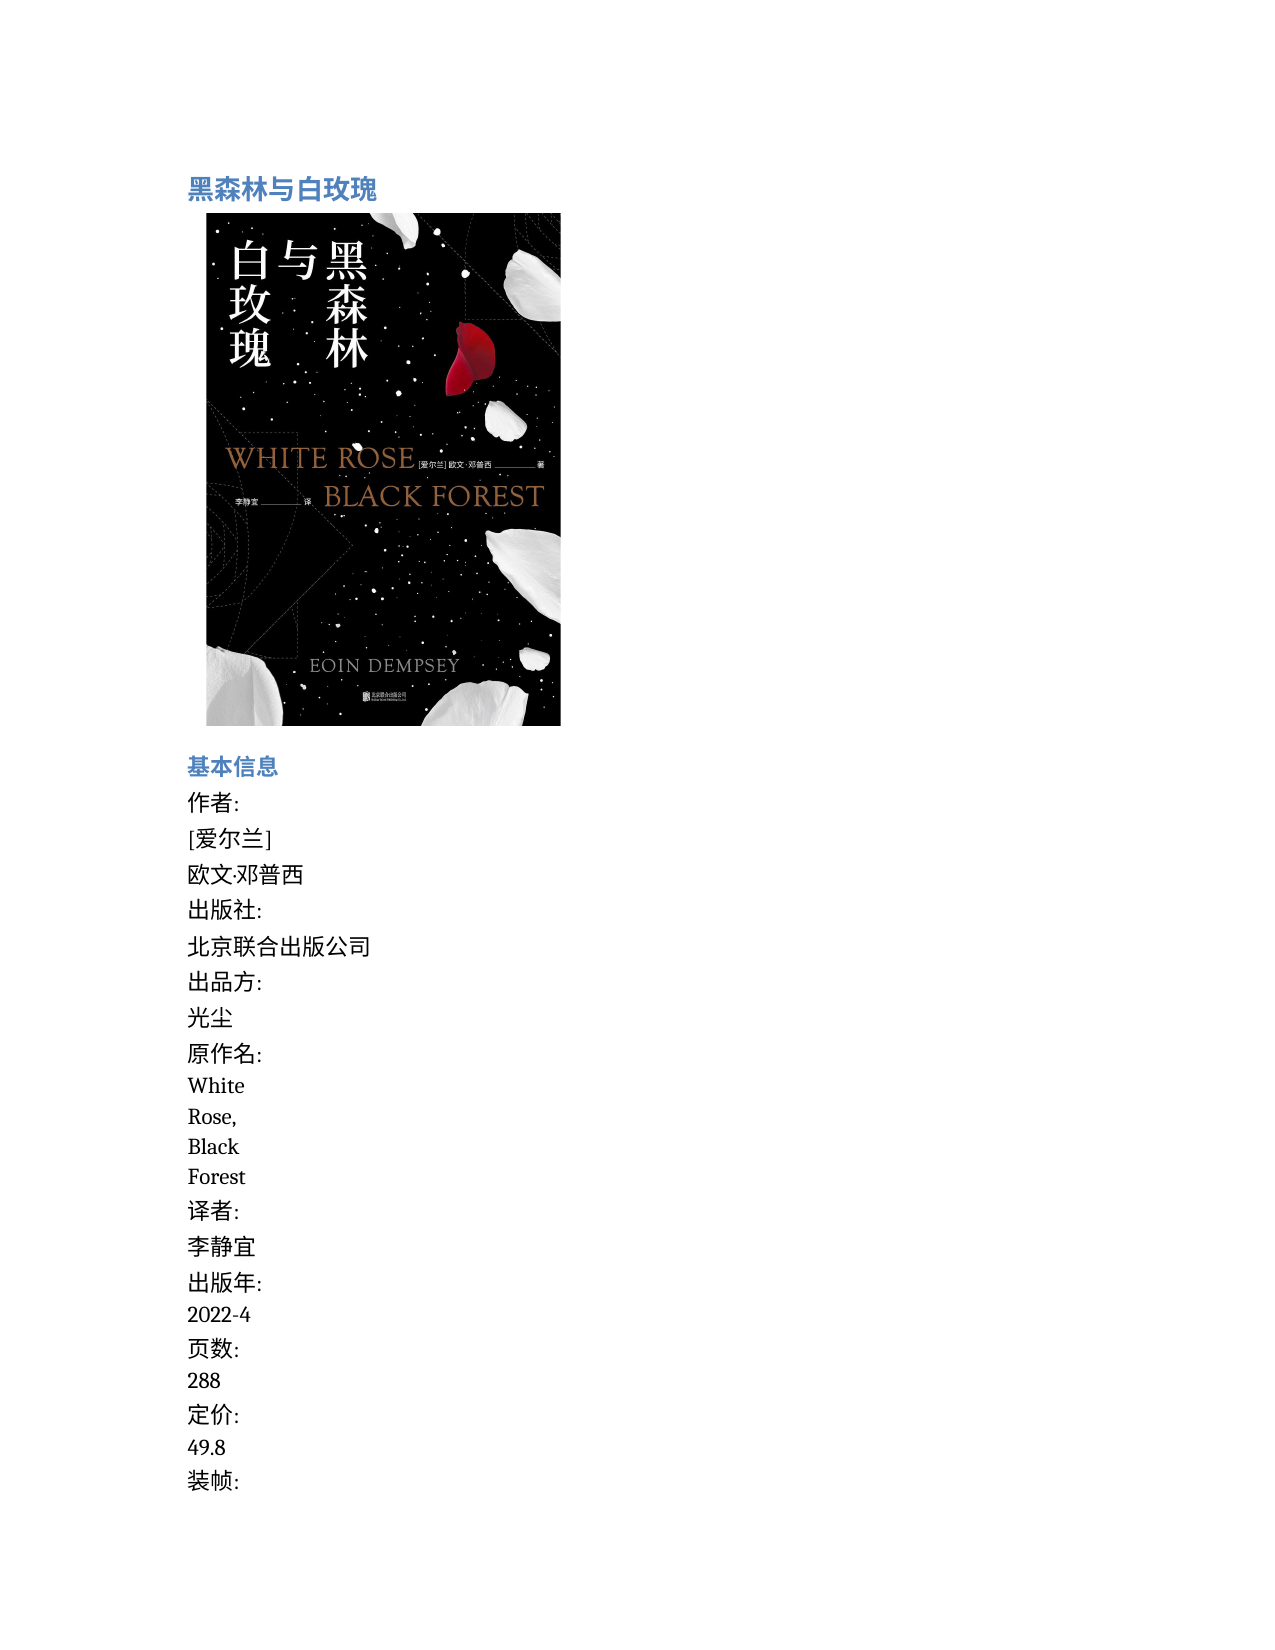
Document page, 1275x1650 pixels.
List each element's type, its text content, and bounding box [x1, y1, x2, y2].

subtitle 黑森林与白玫瑰 [187, 171, 1087, 208]
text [187, 787, 1087, 1497]
subtitle 基本信息 [187, 751, 1087, 782]
picture [206, 213, 561, 726]
